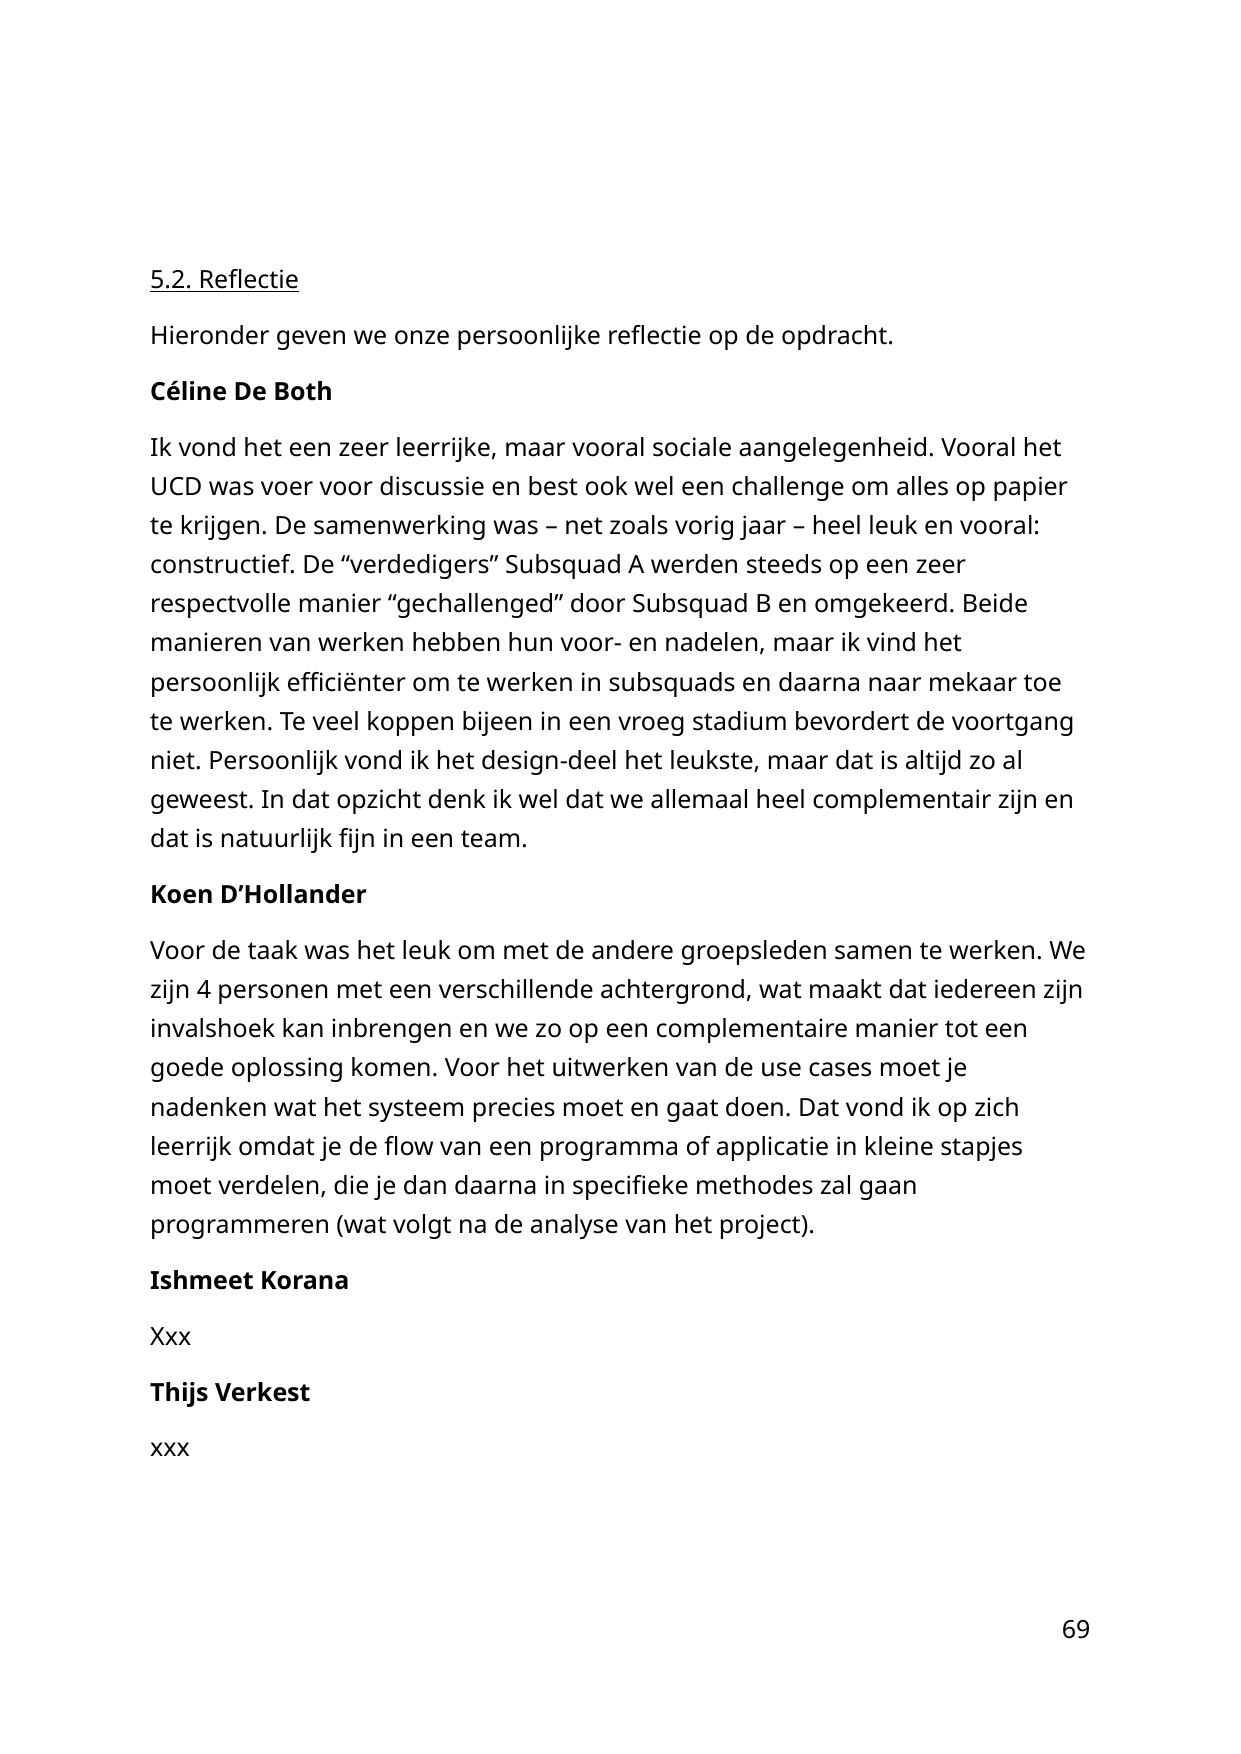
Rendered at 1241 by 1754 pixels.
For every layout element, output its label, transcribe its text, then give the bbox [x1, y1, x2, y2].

text Xxx [150, 1318, 1090, 1352]
text xxx [150, 1430, 1090, 1464]
text Hieronder geven we onze persoonlijke reflectie op de opdracht. [150, 317, 1090, 352]
text Thijs Verkest [150, 1374, 1090, 1408]
text Voor de taak was het leuk om met de andere groepsleden samen te werken. We zijn 4 personen met een verschillende achtergrond, wat maakt dat iedereen zijn invalshoek kan inbrengen en we zo op een complementaire manier tot een goede oplossing komen. Voor het uitwerken van de use cases moet je nadenken wat het systeem precies moet en gaat doen. Dat vond ik op zich leerrijk omdat je de flow van een programma of applicatie in kleine stapjes moet verdelen, die je dan daarna in specifieke methodes zal gaan programmeren (wat volgt na de analyse van het project). [150, 932, 1090, 1241]
text 5.2. Reflectie [150, 262, 1090, 296]
text Ik vond het een zeer leerrijke, maar vooral sociale aangelegenheid. Vooral het UCD was voer voor discussie en best ook wel een challenge om alles op papier te krijgen. De samenwerking was – net zoals vorig jaar – heel leuk en vooral: constructief. De “verdedigers” Subsquad A werden steeds op een zeer respectvolle manier “gechallenged” door Subsquad B en omgekeerd. Beide manieren van werken hebben hun voor- en nadelen, maar ik vind het persoonlijk efficiënter om te werken in subsquads en daarna naar mekaar toe te werken. Te veel koppen bijeen in een vroeg stadium bevordert de voortgang niet. Persoonlijk vond ik het design-deel het leukste, maar dat is altijd zo al geweest. In dat opzicht denk ik wel dat we allemaal heel complementair zijn en dat is natuurlijk fijn in een team. [150, 429, 1090, 855]
text Ishmeet Korana [150, 1262, 1090, 1297]
text Koen D’Hollander [150, 877, 1090, 911]
text Céline De Both [150, 373, 1090, 407]
